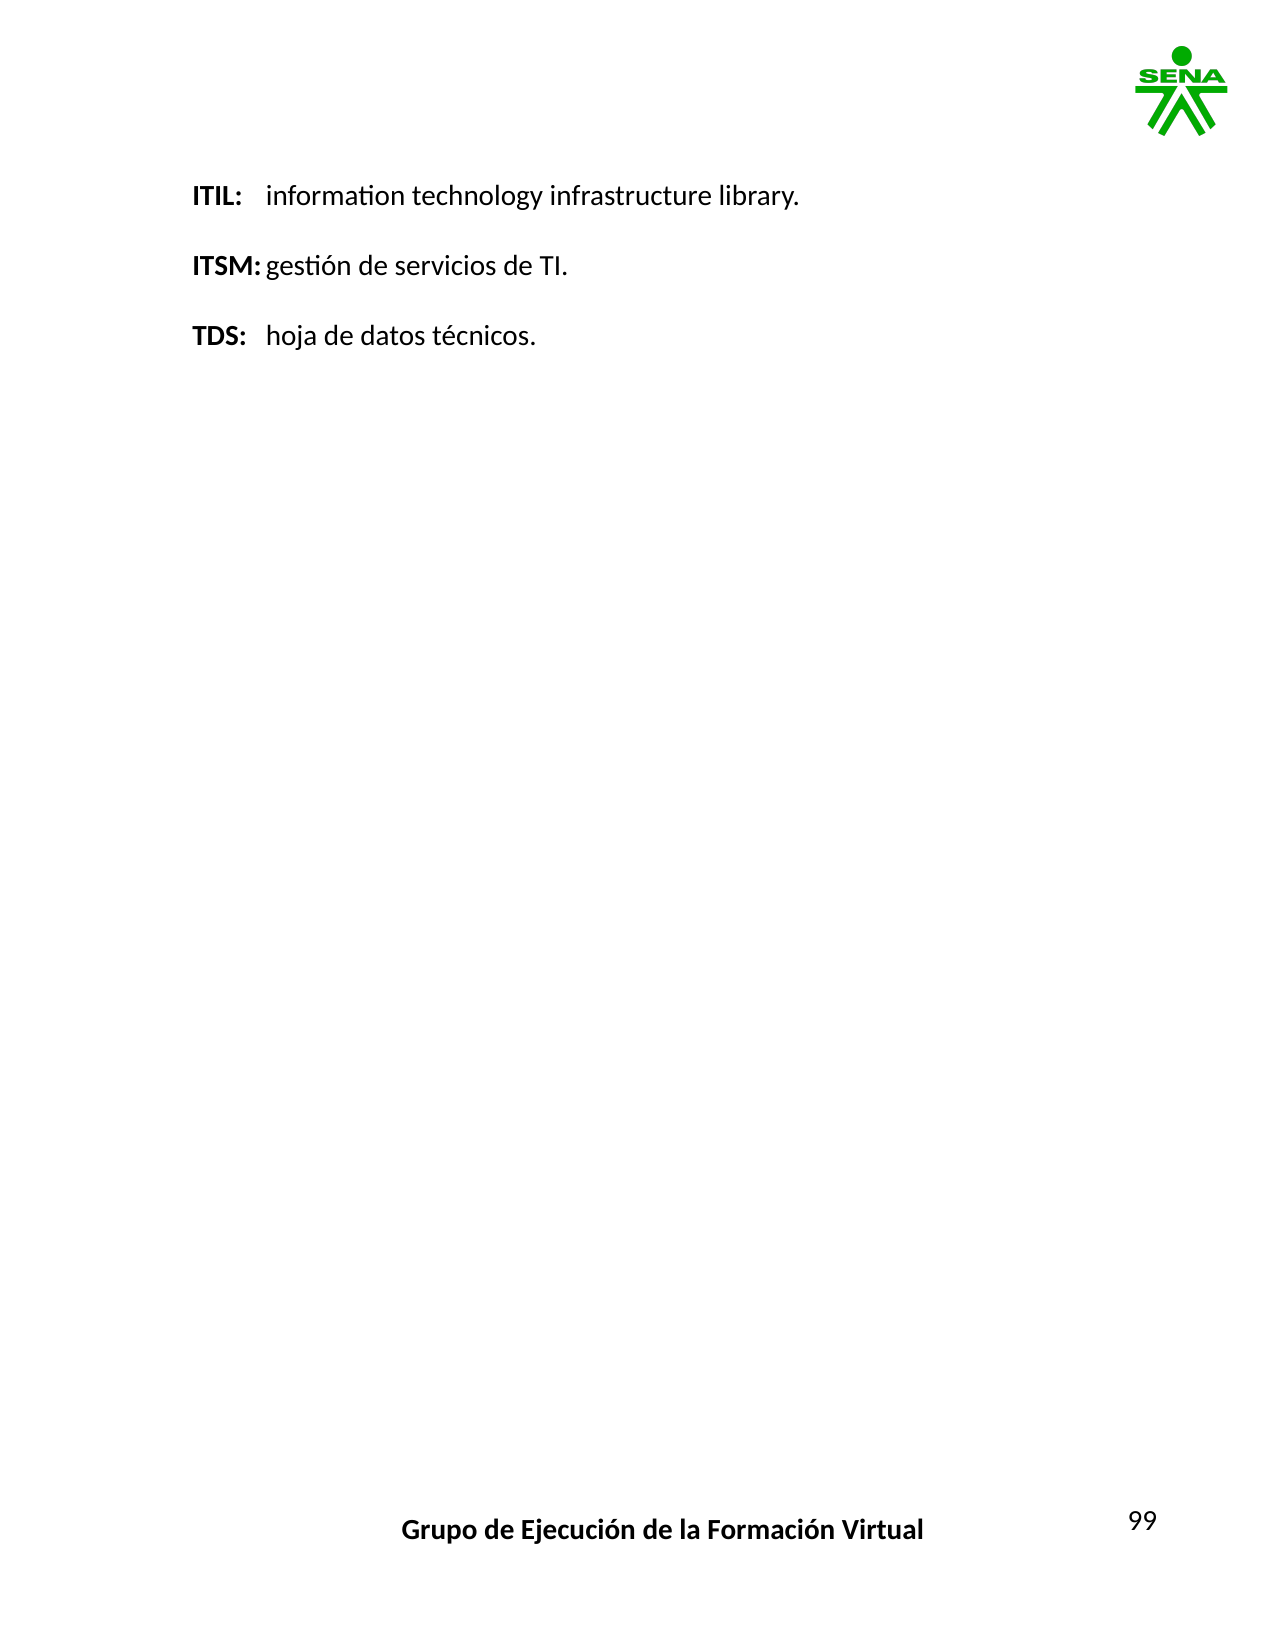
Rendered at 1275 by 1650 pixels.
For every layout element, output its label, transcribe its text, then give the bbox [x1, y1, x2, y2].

text ITSM: gestión de servicios de TI. [118, 247, 1157, 283]
picture [1135, 46, 1228, 136]
text TDS: hoja de datos técnicos. [118, 317, 1157, 353]
text ITIL: information technology infrastructure library. [118, 177, 1157, 213]
